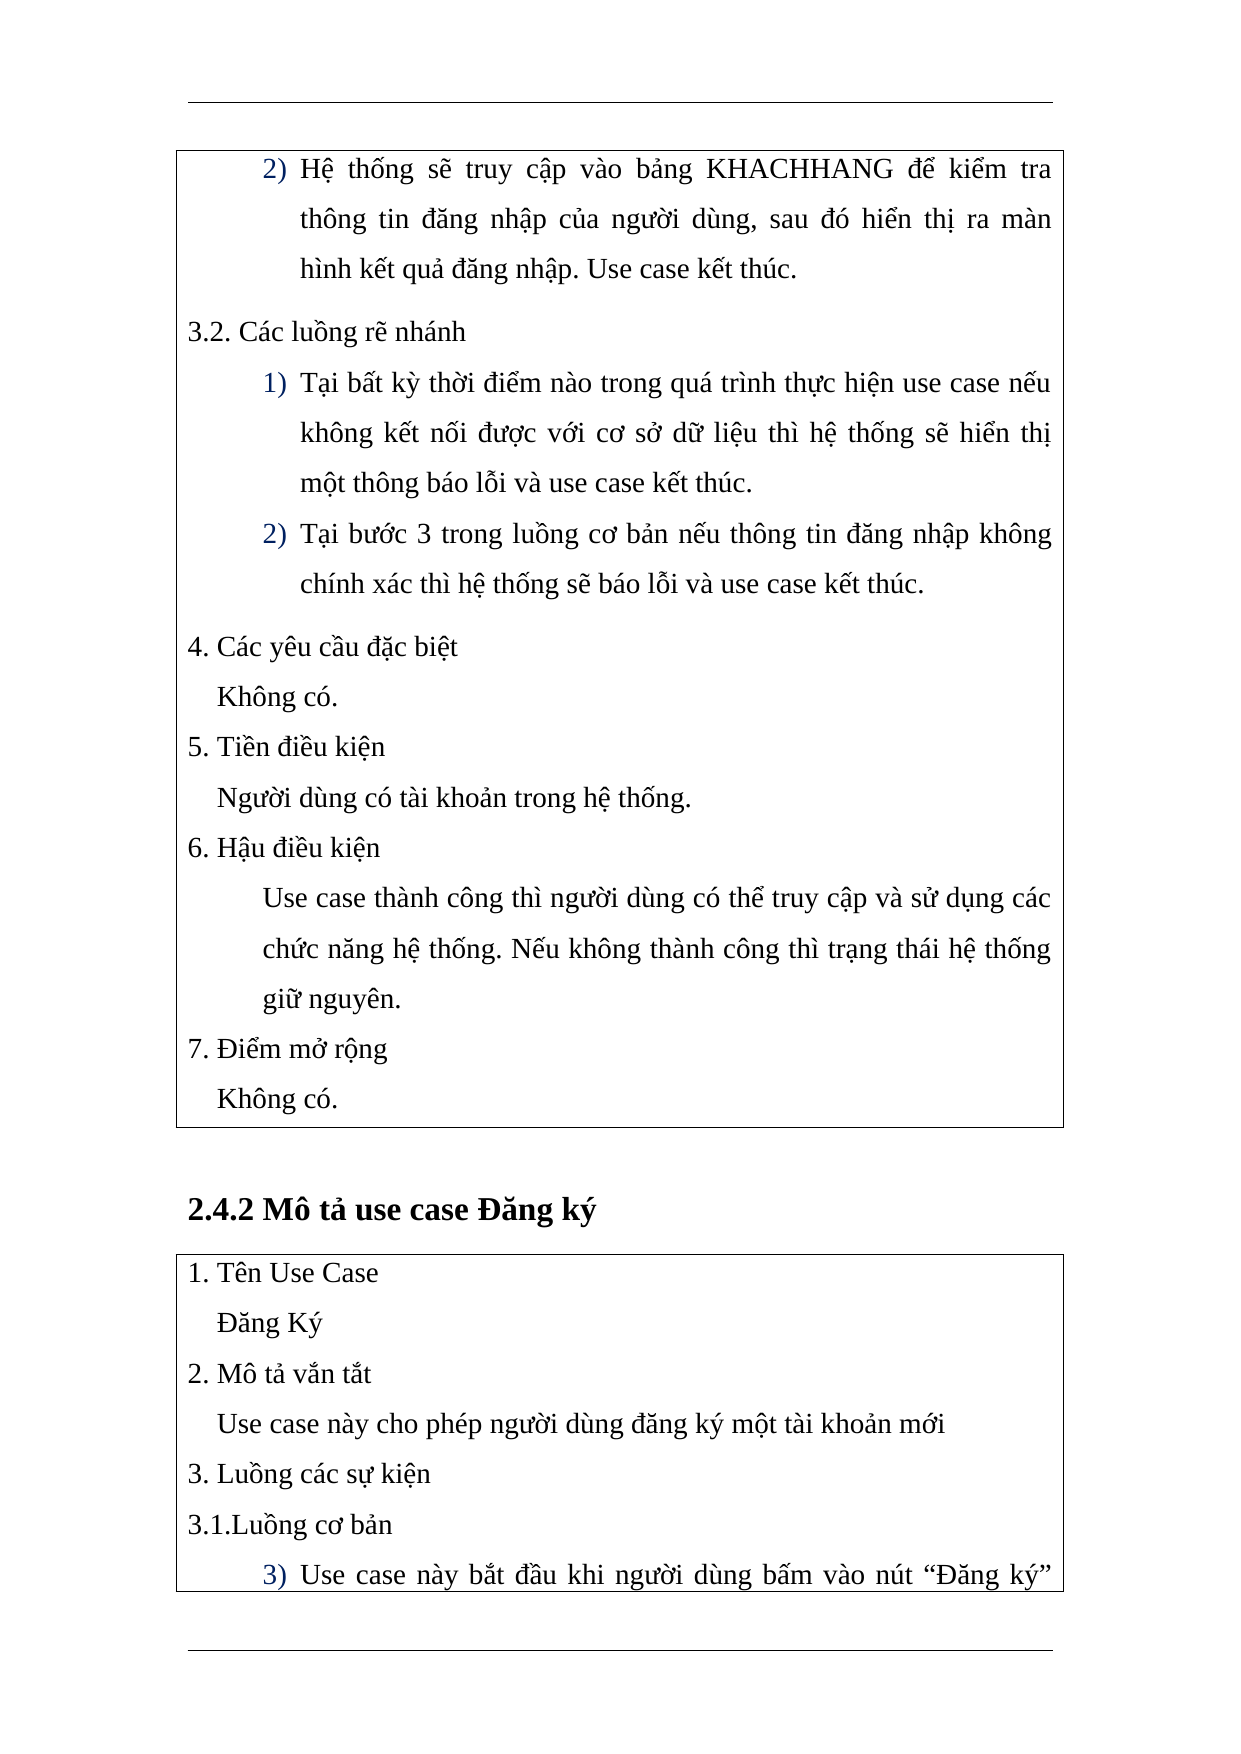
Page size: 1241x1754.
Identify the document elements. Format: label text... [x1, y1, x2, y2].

subtitle 2.4.2 Mô tả use case Đăng ký [187, 1189, 1053, 1227]
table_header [177, 1255, 1063, 1591]
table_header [177, 151, 1063, 1127]
